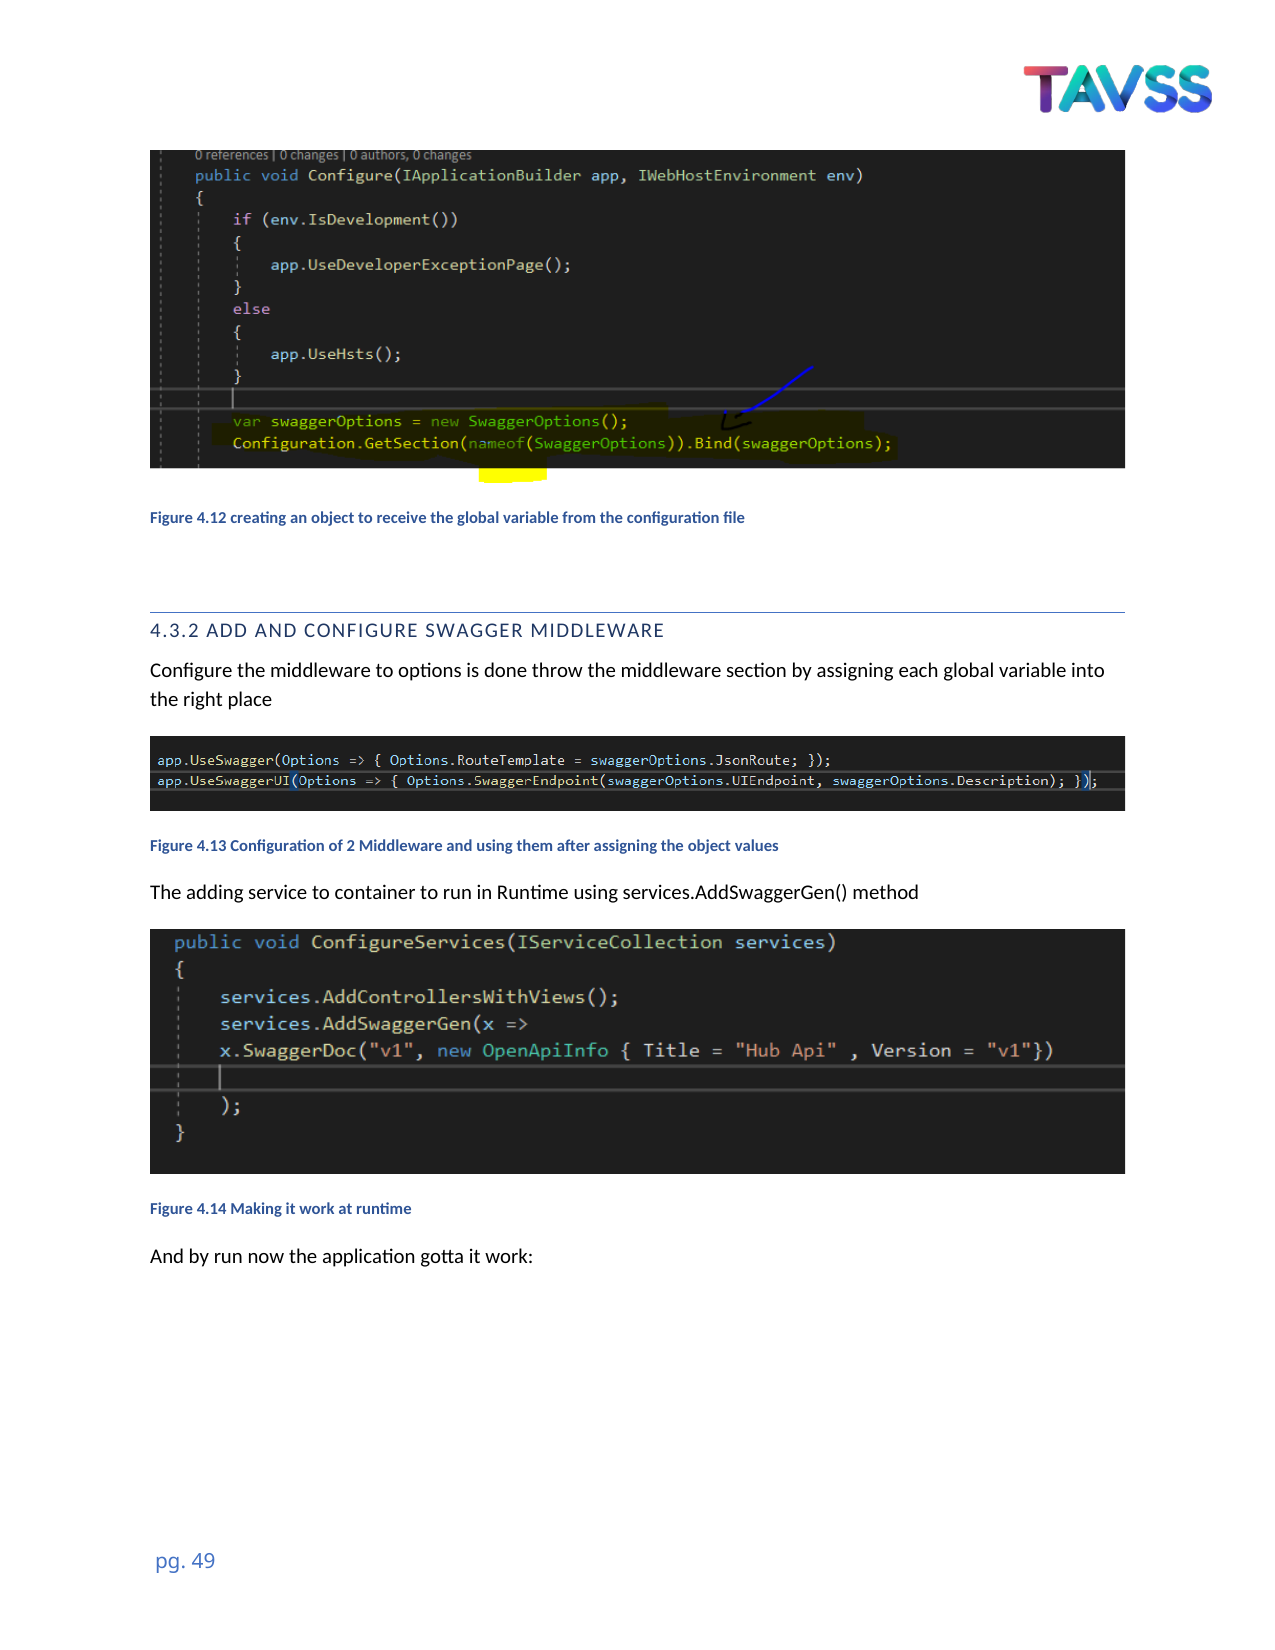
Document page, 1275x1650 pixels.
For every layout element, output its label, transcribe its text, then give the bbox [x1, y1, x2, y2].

text Figure 4.12 creating an object to receive the global variable from the configuration file [150, 507, 1125, 528]
text Figure 4.14 Making it work at runtime [150, 1199, 1125, 1219]
picture [150, 929, 1125, 1174]
text And by run now the application gotta it work: [150, 1243, 1125, 1268]
picture [150, 736, 1125, 811]
subtitle 4.3.2 Add and configure Swagger middleware [150, 613, 1125, 643]
picture [150, 150, 1125, 483]
text Configure the middleware to options is done throw the middleware section by assigning each global variable into the right place [150, 657, 1125, 712]
picture [1002, 41, 1236, 135]
text The adding service to container to run in Runtime using services.AddSwaggerGen() method [150, 879, 1125, 904]
text Figure 4.13 Configuration of 2 Middleware and using them after assigning the object values [150, 835, 1125, 855]
